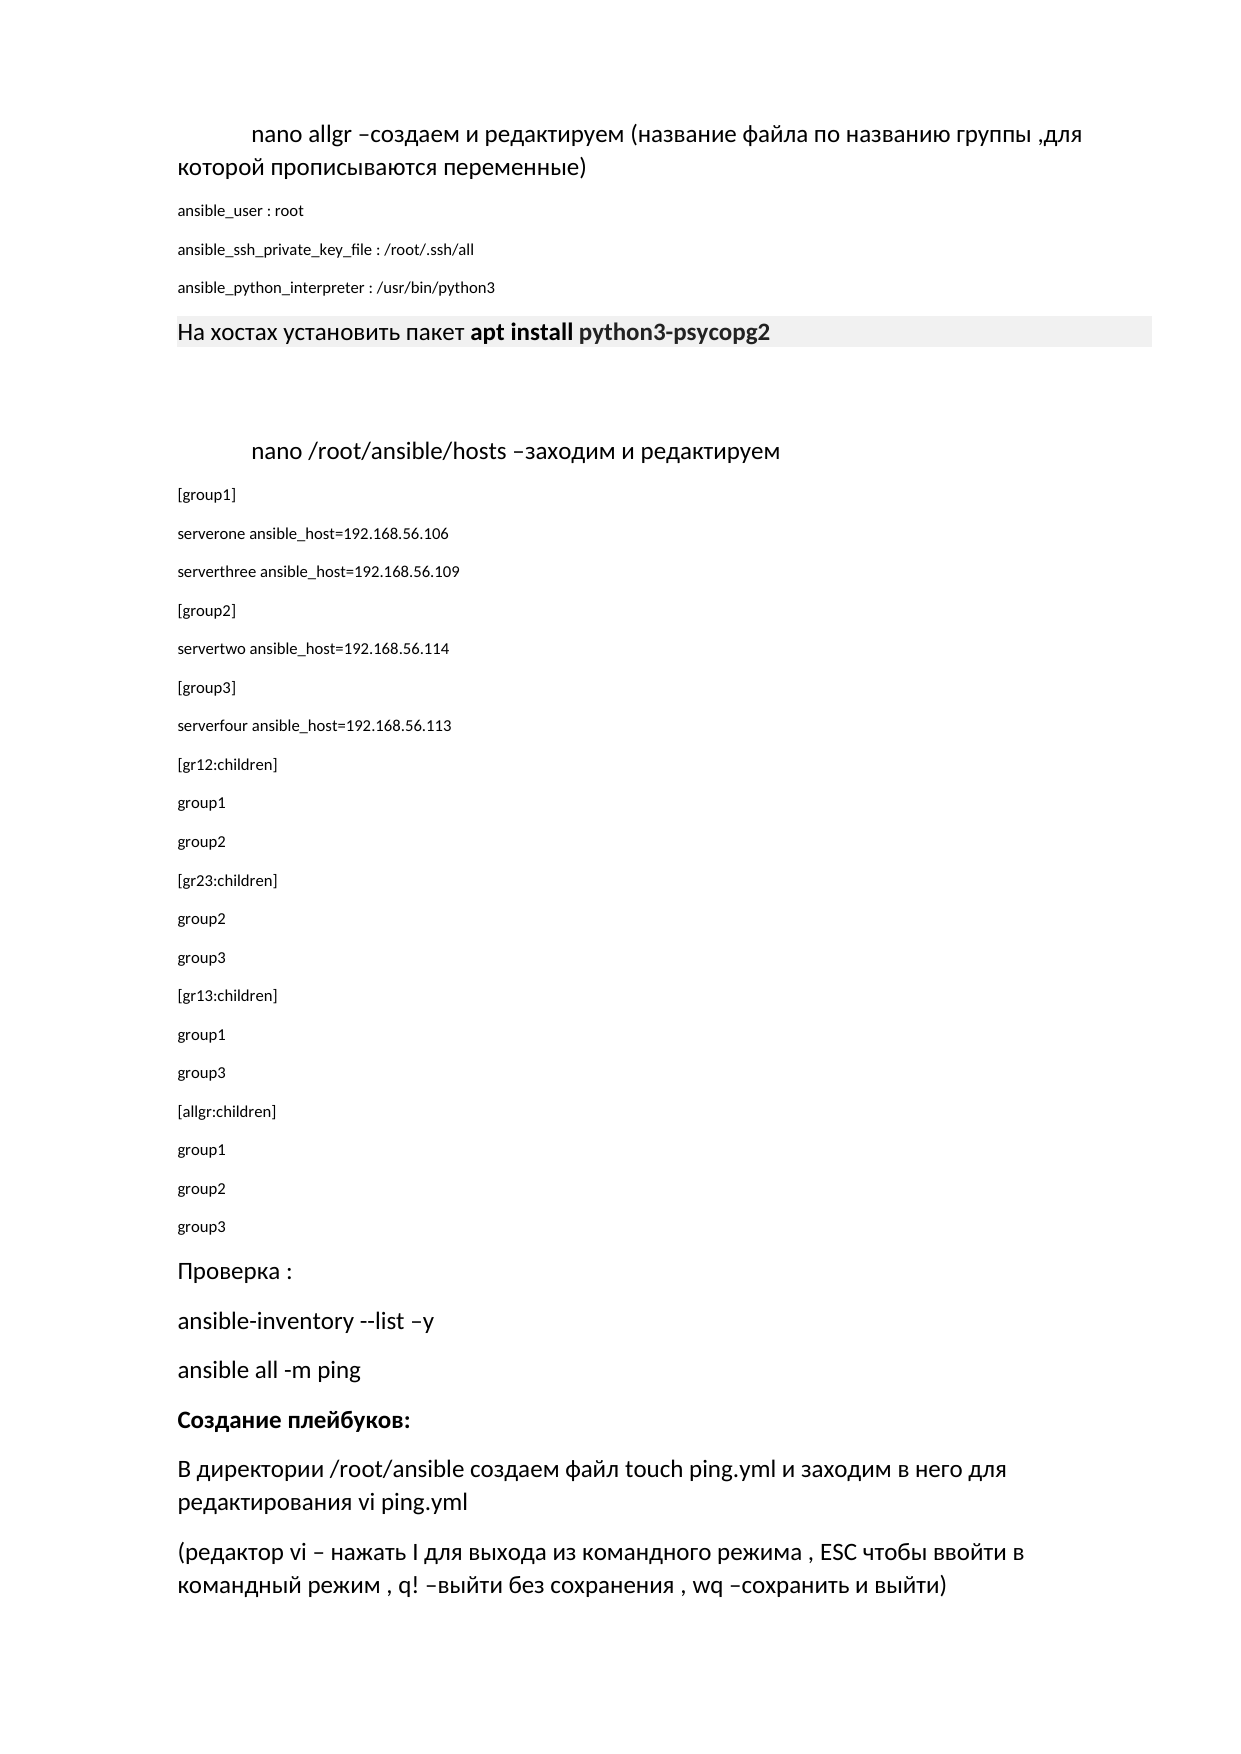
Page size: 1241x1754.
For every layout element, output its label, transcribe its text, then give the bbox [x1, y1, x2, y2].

text serverfour ansible_host=192.168.56.113 [177, 716, 1152, 736]
text group1 [177, 1140, 1152, 1160]
text nano /root/ansible/hosts –заходим и редактируем [177, 435, 1152, 465]
text [gr23:children] [177, 870, 1152, 890]
text ansible all -m ping [177, 1354, 1152, 1385]
text [group1] [177, 484, 1152, 505]
text servertwo ansible_host=192.168.56.114 [177, 639, 1152, 659]
text group3 [177, 1063, 1152, 1083]
text [gr12:children] [177, 754, 1152, 774]
text [group2] [177, 600, 1152, 620]
text ansible-inventory --list –y [177, 1305, 1152, 1335]
text group2 [177, 908, 1152, 929]
text [gr13:children] [177, 986, 1152, 1006]
text В директории /root/ansible создаем файл touch ping.yml и заходим в него для редактирования vi ping.yml [177, 1454, 1152, 1517]
text [allgr:children] [177, 1101, 1152, 1121]
text nano allgr –создаем и редактируем (название файла по названию группы ,для которой прописываются переменные) [177, 118, 1152, 182]
text group2 [177, 1178, 1152, 1198]
text ansible_ssh_private_key_file : /root/.ssh/all [177, 239, 1152, 259]
text group1 [177, 793, 1152, 813]
text serverone ansible_host=192.168.56.106 [177, 523, 1152, 543]
text group3 [177, 1217, 1152, 1237]
text ansible_user : root [177, 201, 1152, 221]
text [group3] [177, 677, 1152, 697]
text Создание плейбуков: [177, 1404, 1152, 1434]
text group3 [177, 947, 1152, 967]
text ansible_python_interpreter : /usr/bin/python3 [177, 278, 1152, 298]
text group1 [177, 1024, 1152, 1044]
text (редактор vi – нажать I для выхода из командного режима , ESC чтобы ввойти в командный режим , q! –выйти без сохранения , wq –сохранить и выйти) [177, 1536, 1152, 1599]
text На хостах установить пакет apt install python3-psycopg2 [177, 316, 1152, 347]
text serverthree ansible_host=192.168.56.109 [177, 562, 1152, 582]
text group2 [177, 831, 1152, 852]
text Проверка : [177, 1255, 1152, 1286]
